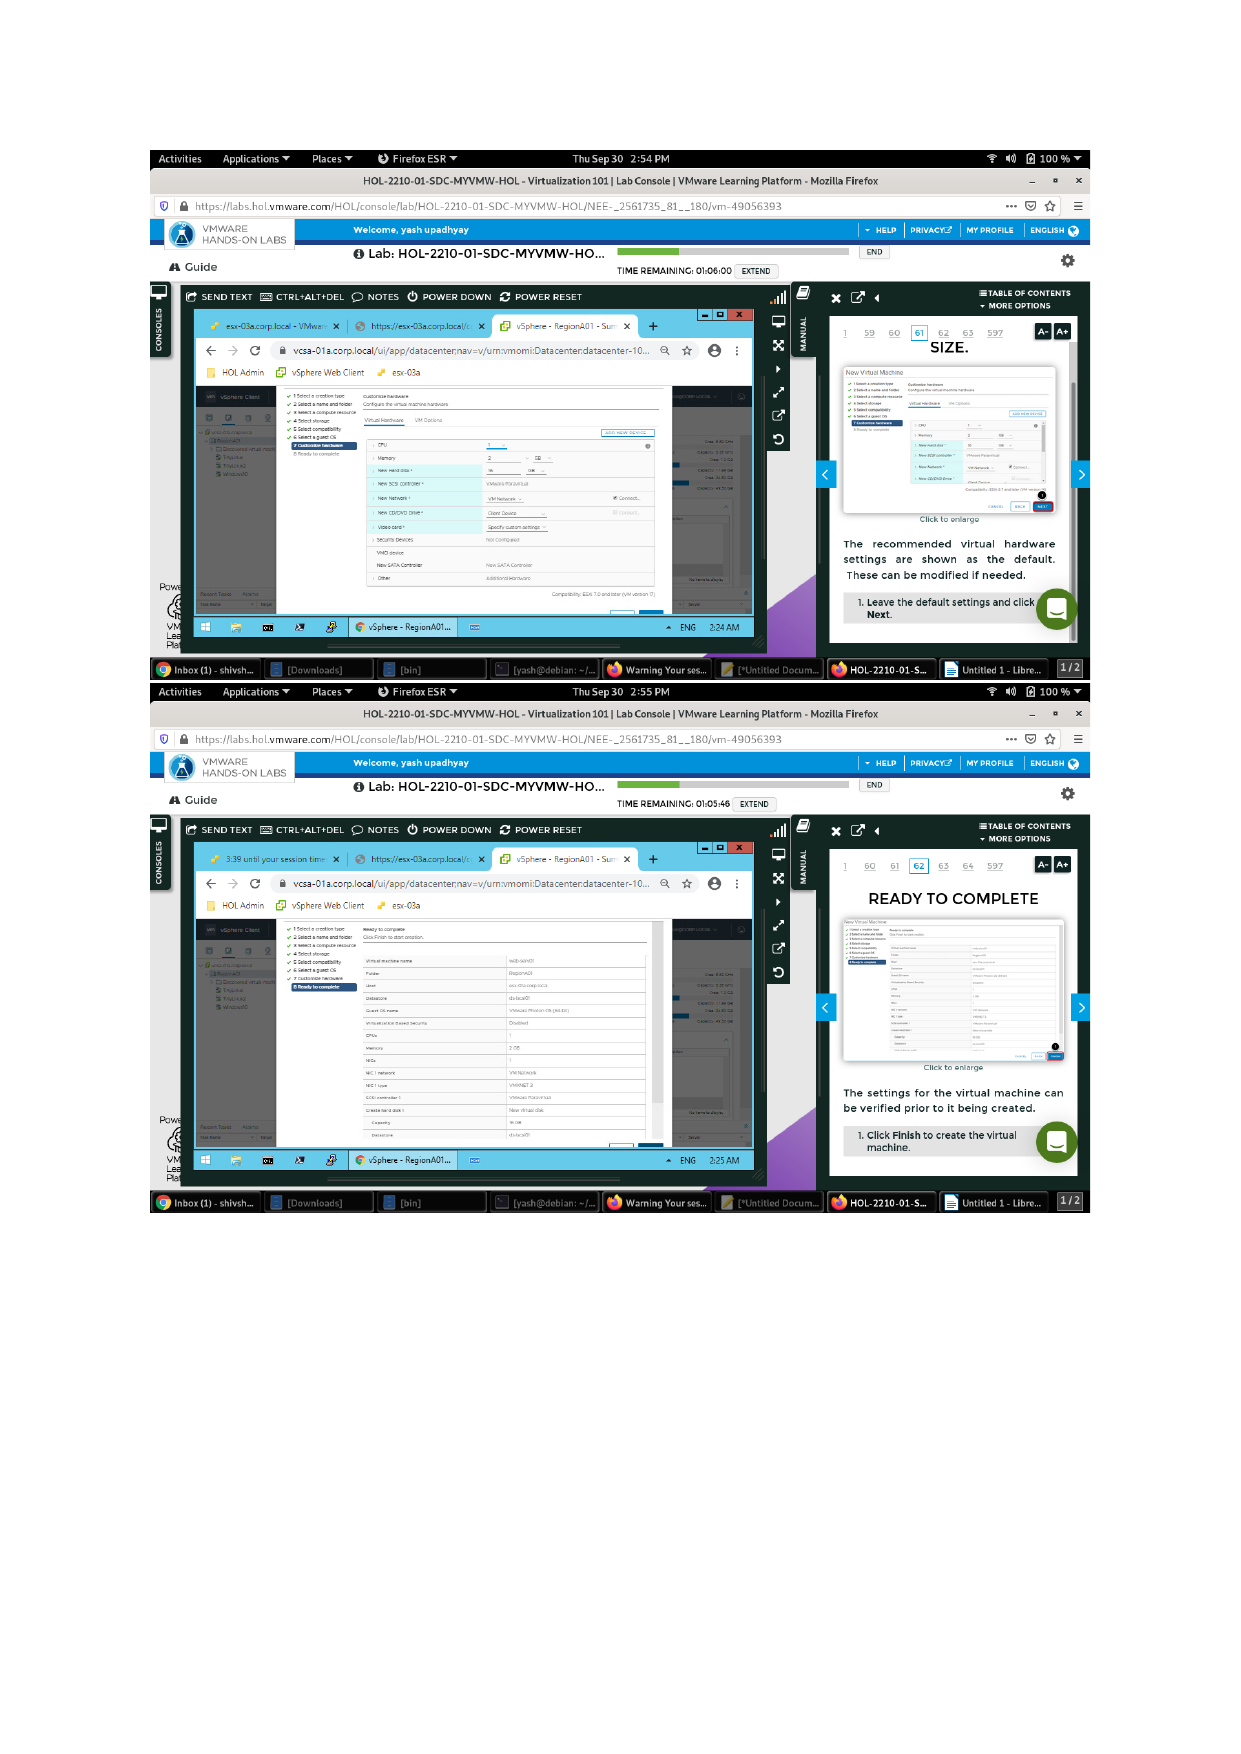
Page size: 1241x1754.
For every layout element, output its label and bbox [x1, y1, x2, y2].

picture [1069, 759, 1078, 769]
picture [1069, 226, 1078, 236]
picture [150, 683, 1091, 1213]
picture [150, 150, 1091, 680]
